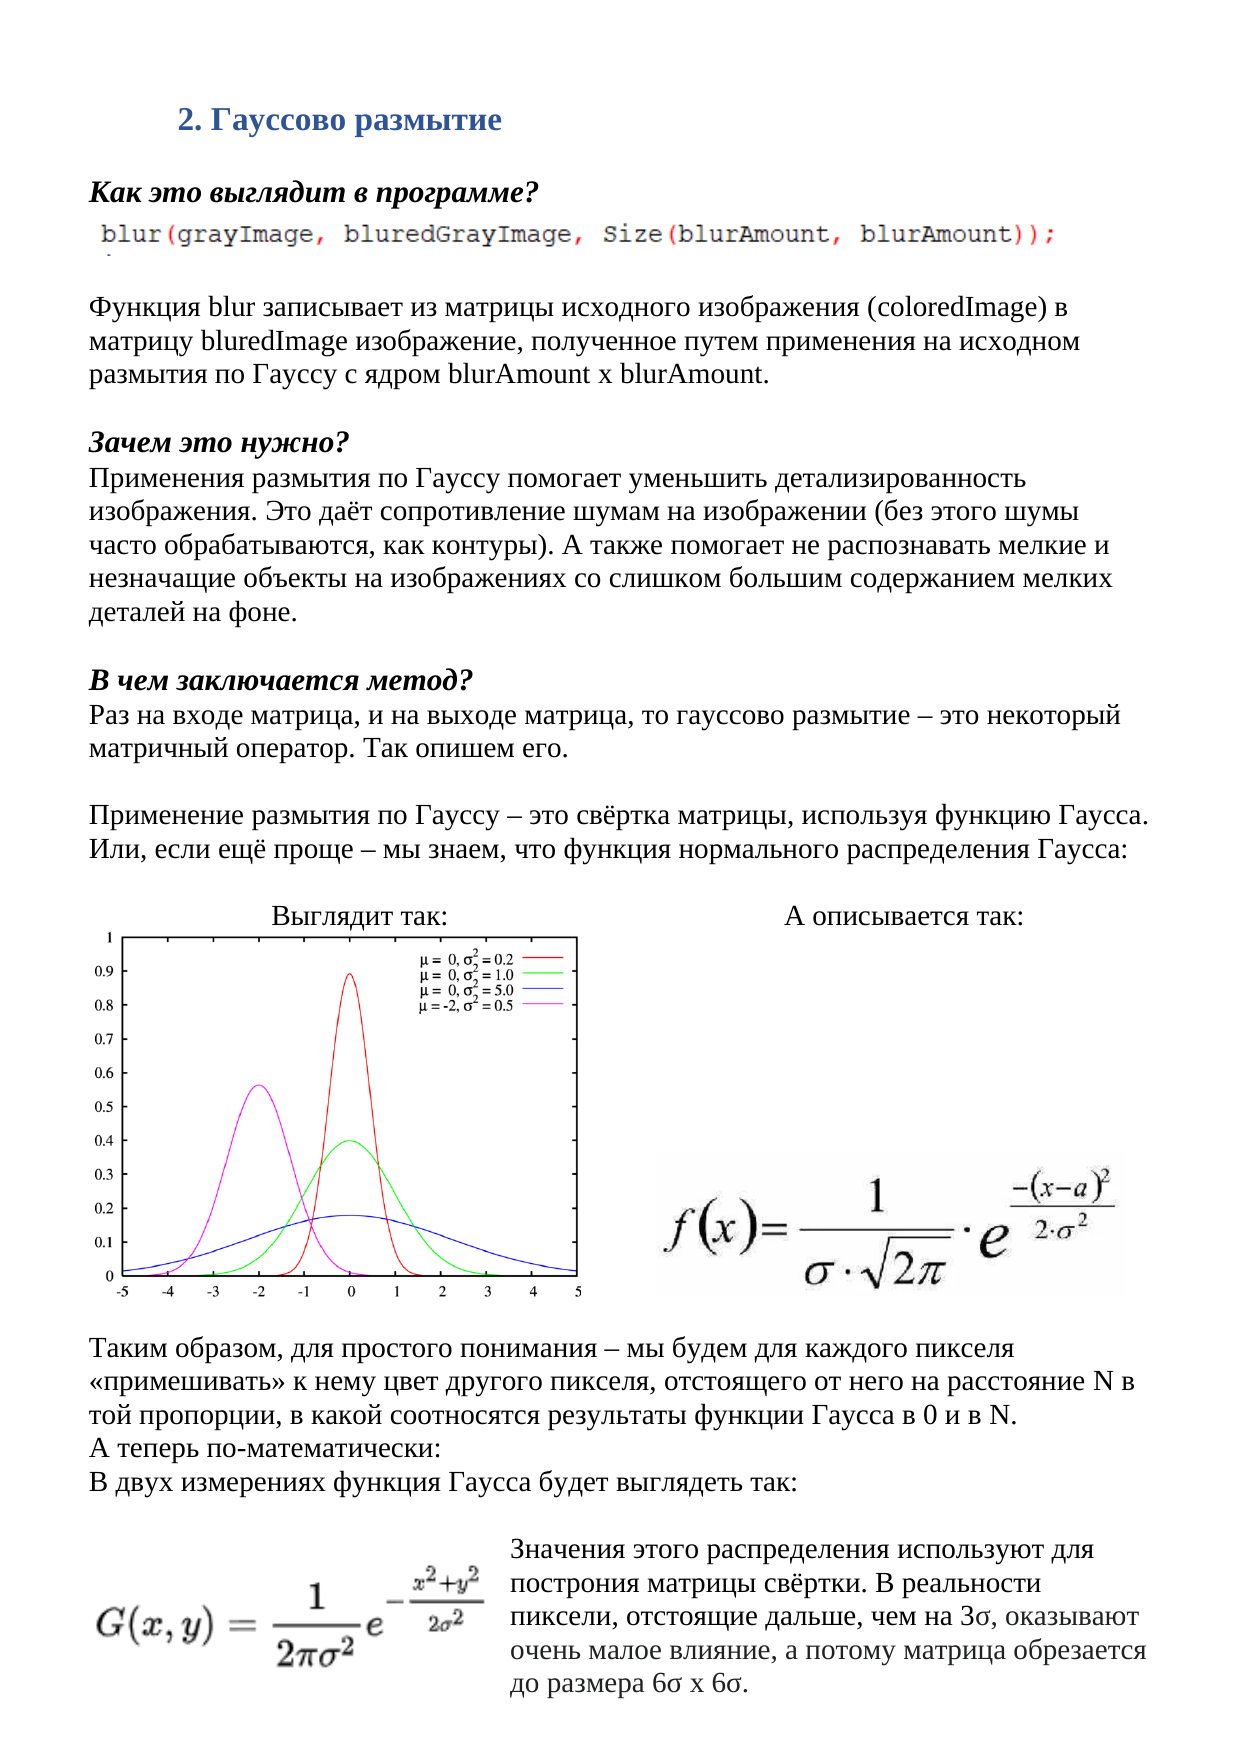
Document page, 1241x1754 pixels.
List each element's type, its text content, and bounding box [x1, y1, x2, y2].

picture [656, 1151, 1124, 1297]
text Применения размытия по Гауссу помогает уменьшить детализированность изображения. Это даёт сопротивление шумам на изображении (без этого шумы часто обрабатываются, как контуры). А также помогает не распознавать мелкие и незначащие объекты на изображениях со слишком большим содержанием мелких деталей на фоне. [89, 460, 1152, 627]
subtitle 2. Гауссово размытие [177, 99, 1152, 137]
picture [88, 209, 1063, 256]
text Применение размытия по Гауссу – это свёртка матрицы, используя функцию Гаусса. [89, 797, 1152, 831]
text Выглядит так: А описывается так: [89, 898, 1152, 932]
text Зачем это нужно? [89, 424, 1152, 460]
text Функция blur записывает из матрицы исходного изображения (coloredImage) в матрицу bluredImage изображение, полученное путем применения на исходном размытия по Гауссу с ядром blurAmount x blurAmount. [89, 289, 1152, 390]
text Раз на входе матрица, и на выходе матрица, то гауссово размытие – это некоторый матричный оператор. Так опишем его. [89, 697, 1152, 764]
text Или, если ещё проще – мы знаем, что функция нормального распределения Гаусса: [89, 831, 1152, 864]
text Как это выглядит в программе? [89, 173, 1152, 209]
picture [95, 931, 582, 1297]
text В чем заключается метод? [89, 661, 1152, 697]
text А теперь по-математически: [89, 1431, 1152, 1464]
text В двух измерениях функция Гаусса будет выглядеть так: [89, 1464, 1152, 1498]
picture [86, 1553, 492, 1690]
